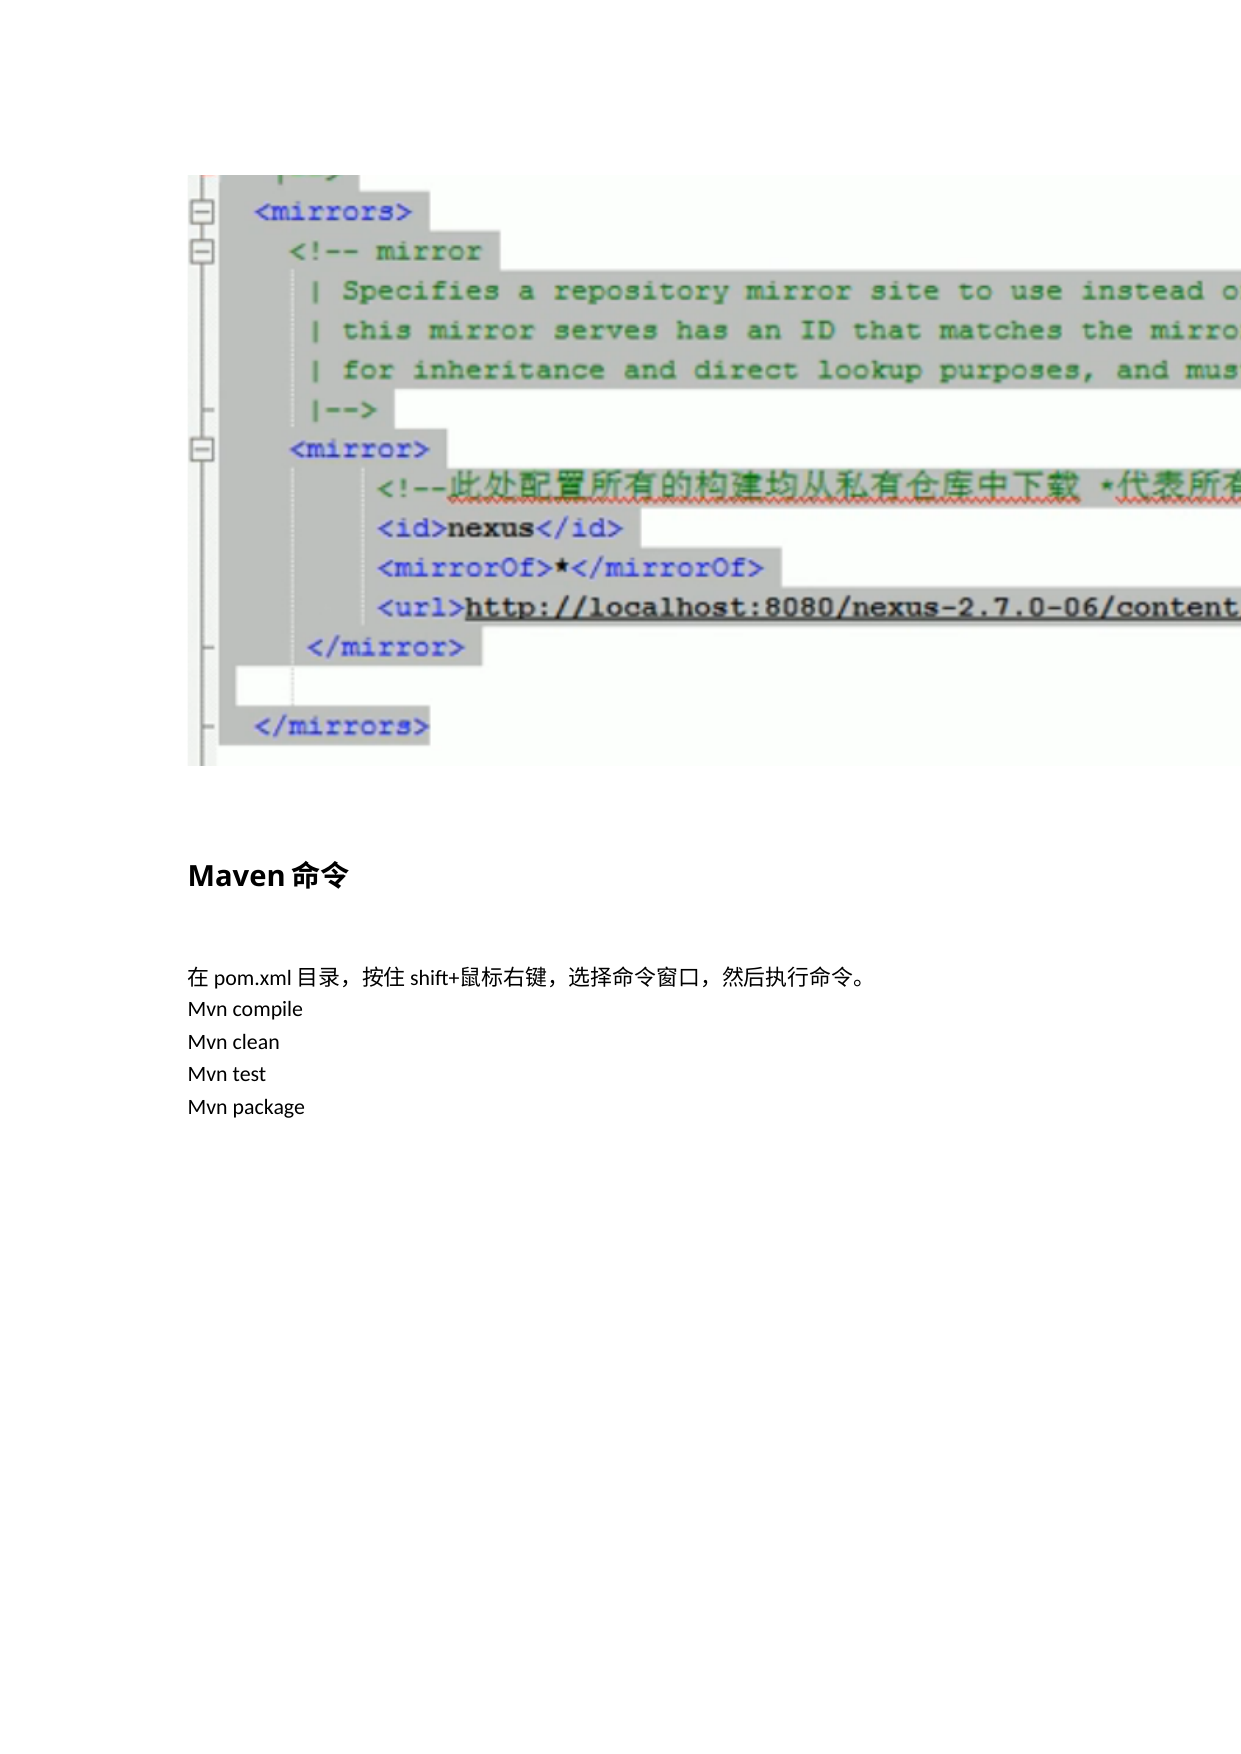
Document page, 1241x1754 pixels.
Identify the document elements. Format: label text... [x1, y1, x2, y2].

text Mvn clean [187, 1025, 1053, 1057]
text Mvn package [187, 1090, 1053, 1122]
text 在pom.xml目录，按住shift+鼠标右键，选择命令窗口，然后执行命令。 [187, 960, 1053, 992]
subtitle Maven命令 [187, 841, 1053, 906]
text Mvn test [187, 1057, 1053, 1090]
picture [187, 175, 1241, 766]
text Mvn compile [187, 992, 1053, 1025]
